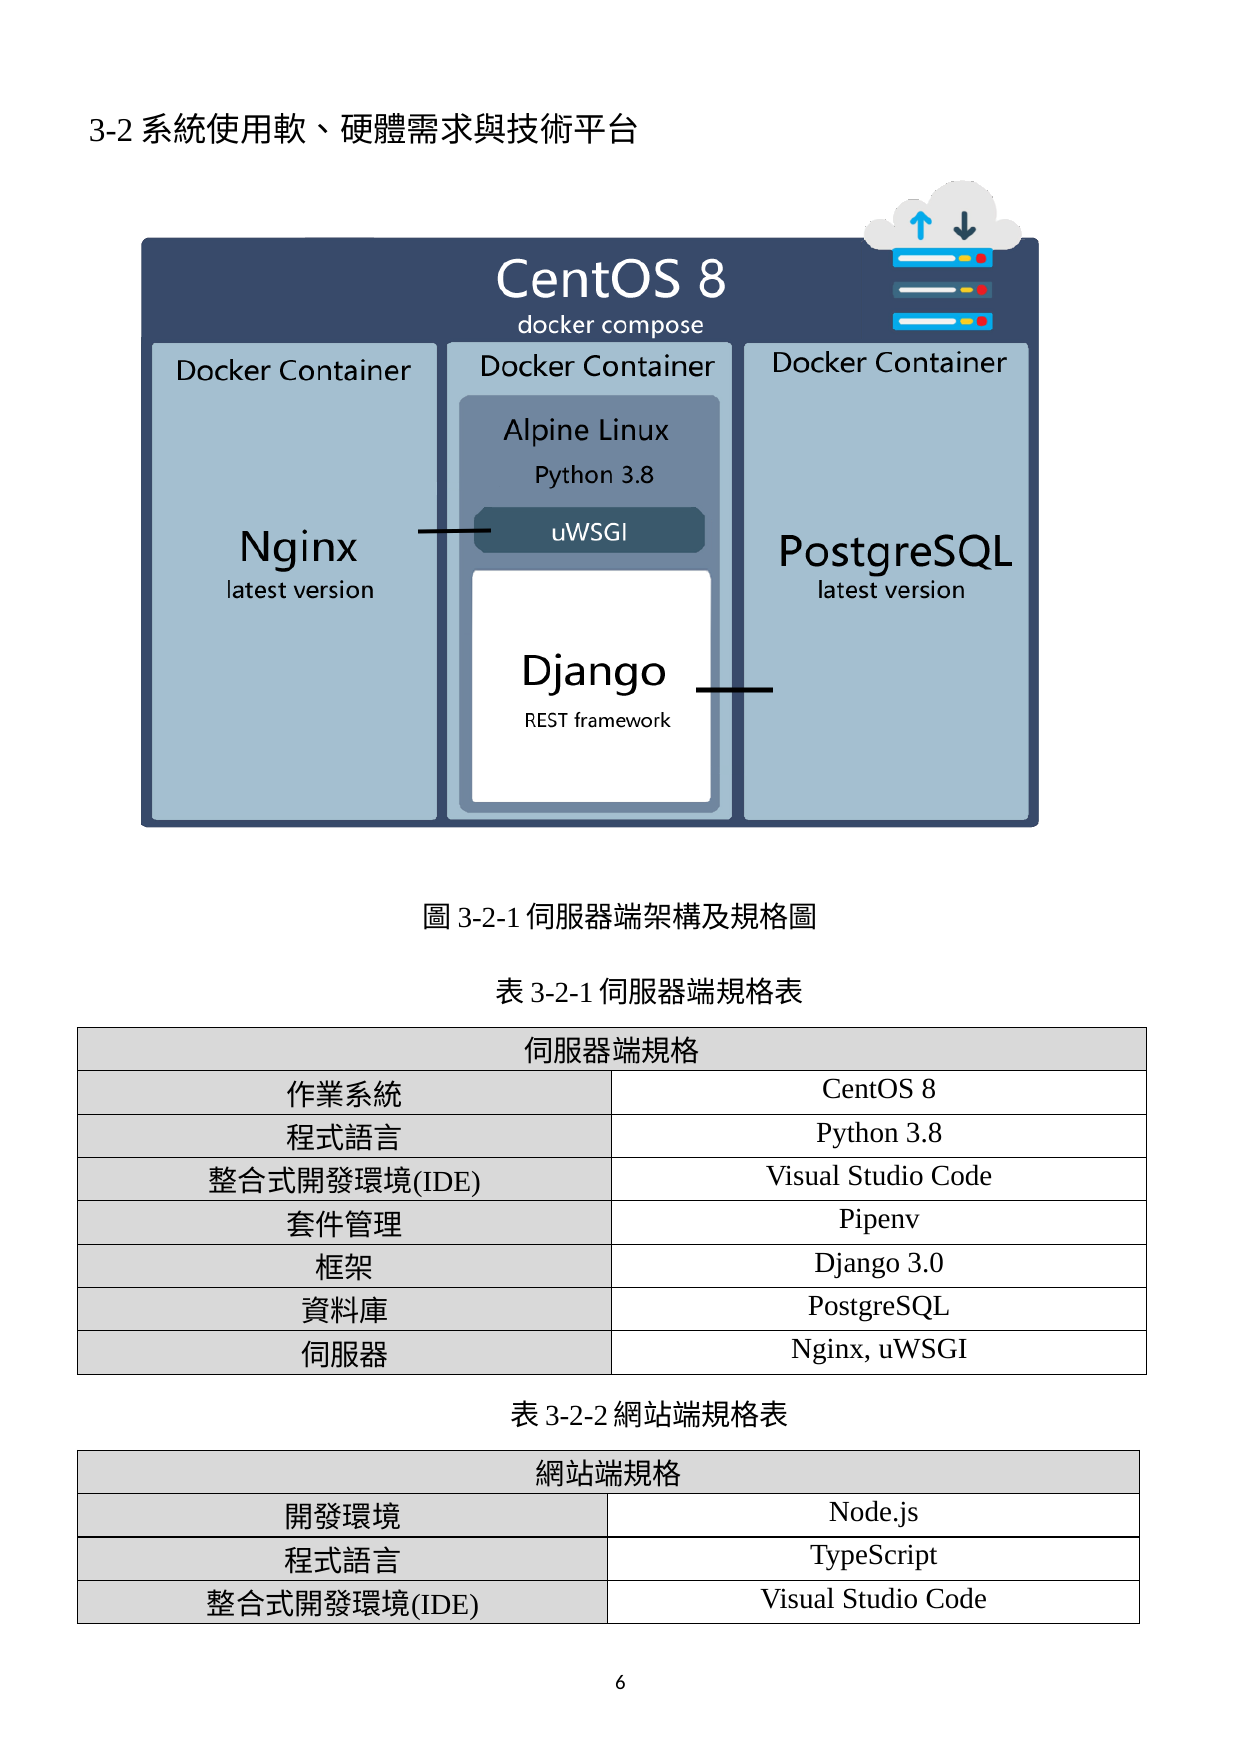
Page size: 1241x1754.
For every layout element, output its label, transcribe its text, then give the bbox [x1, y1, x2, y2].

table_cell 資料庫 [78, 1288, 611, 1330]
table_header 伺服器端規格 [78, 1028, 1146, 1070]
table_cell 套件管理 [78, 1201, 611, 1244]
table_cell Node.js [608, 1494, 1139, 1536]
table_cell Visual Studio Code [612, 1158, 1146, 1200]
table_cell Python 3.8 [612, 1115, 1146, 1157]
table_cell 整合式開發環境(IDE) [78, 1158, 611, 1200]
table_cell Pipenv [612, 1201, 1146, 1244]
text 表3-2-2網站端規格表 [89, 1375, 1152, 1450]
table_cell TypeScript [608, 1538, 1139, 1580]
table_cell 整合式開發環境(IDE) [78, 1581, 607, 1623]
table_header 網站端規格 [78, 1451, 1139, 1493]
table_cell CentOS 8 [612, 1071, 1146, 1114]
table_cell 程式語言 [78, 1538, 607, 1580]
text 3-2系統使用軟、硬體需求與技術平台 [89, 89, 1152, 164]
text 表3-2-1伺服器端規格表 [89, 952, 1152, 1027]
table_cell Nginx, uWSGI [612, 1331, 1146, 1374]
table_cell Django 3.0 [612, 1245, 1146, 1287]
table_cell Visual Studio Code [608, 1581, 1139, 1623]
table_cell 程式語言 [78, 1115, 611, 1157]
picture [121, 164, 1069, 873]
table_cell PostgreSQL [612, 1288, 1146, 1330]
table_cell 框架 [78, 1245, 611, 1287]
table_cell 伺服器 [78, 1331, 611, 1374]
table_cell 開發環境 [78, 1494, 607, 1536]
table_cell 作業系統 [78, 1071, 611, 1114]
